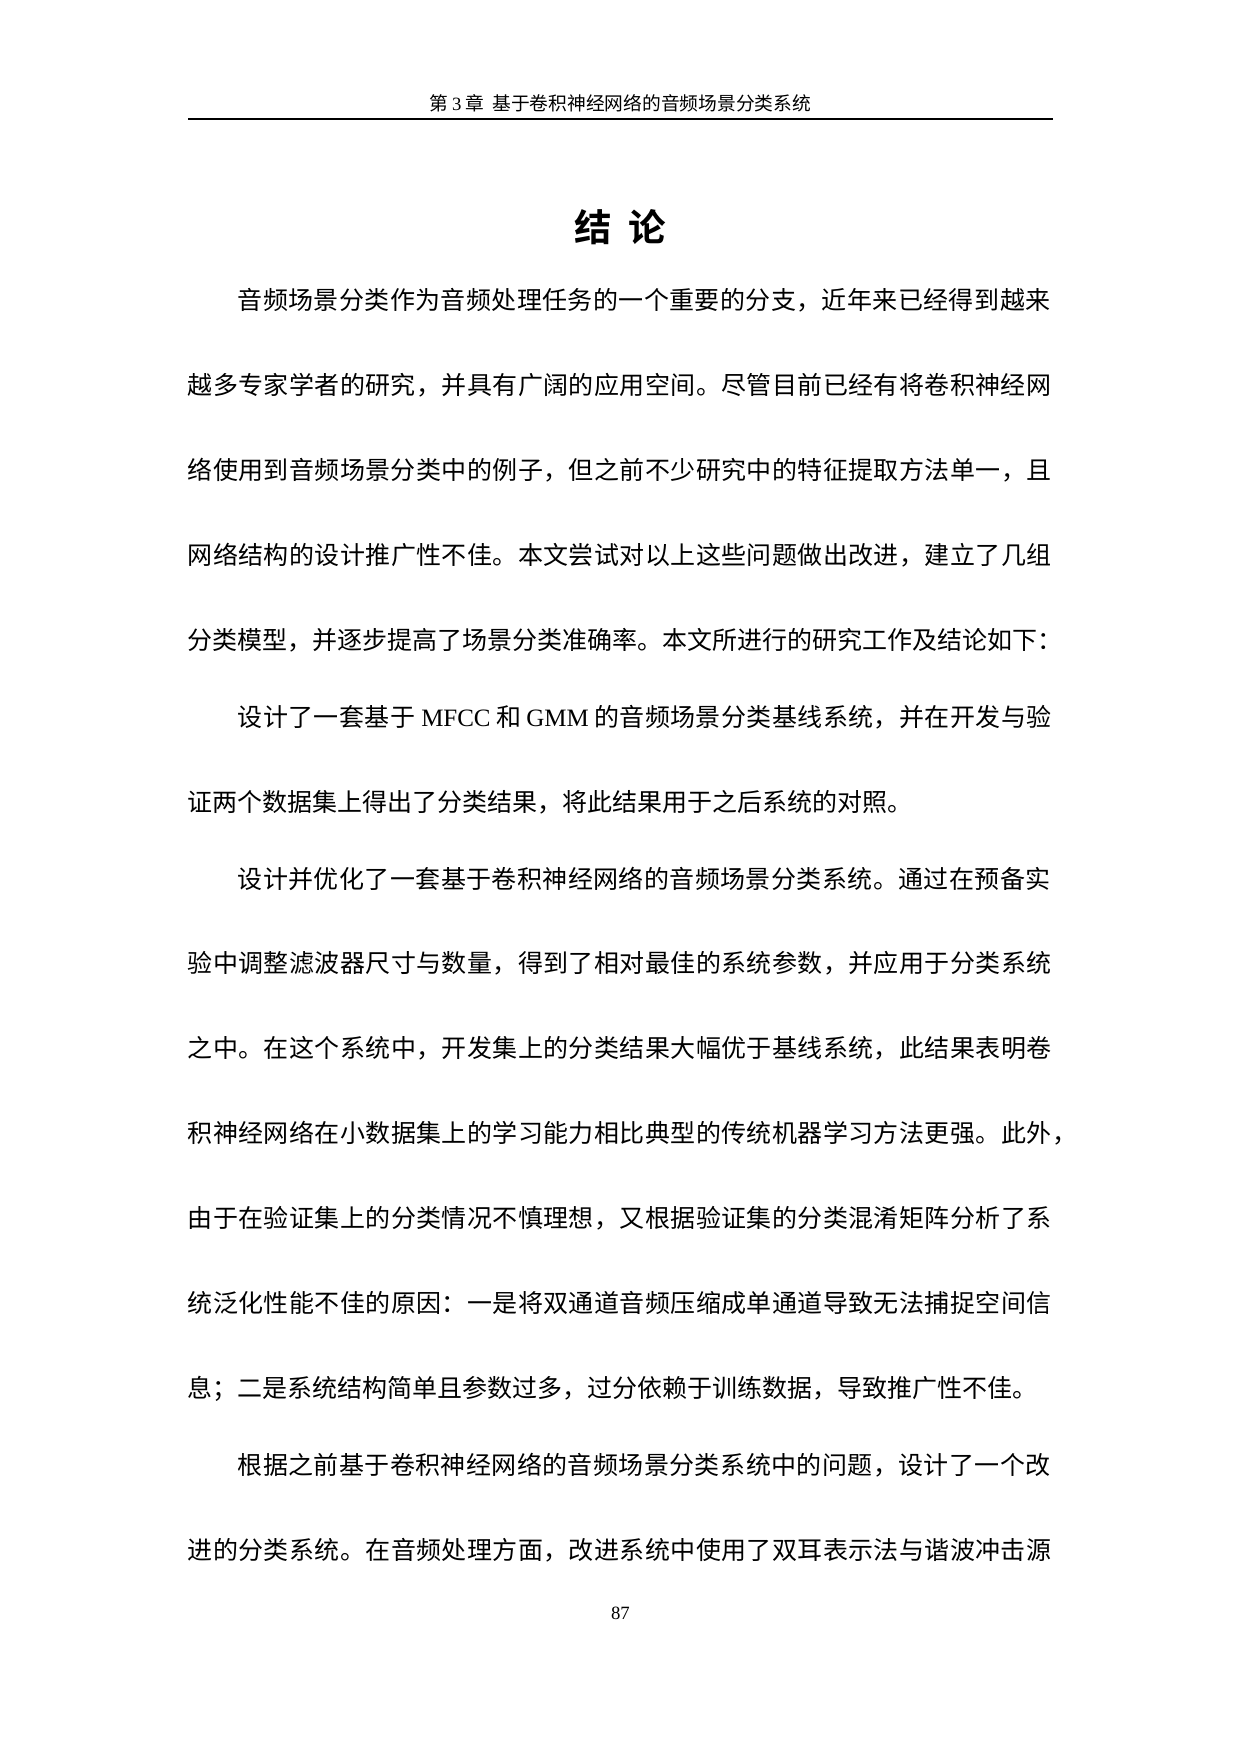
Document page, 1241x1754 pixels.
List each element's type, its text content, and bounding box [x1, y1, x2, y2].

text 音频场景分类作为音频处理任务的一个重要的分支，近年来已经得到越来越多专家学者的研究，并具有广阔的应用空间。尽管目前已经有将卷积神经网络使用到音频场景分类中的例子，但之前不少研究中的特征提取方法单一，且网络结构的设计推广性不佳。本文尝试对以上这些问题做出改进，建立了几组分类模型，并逐步提高了场景分类准确率。本文所进行的研究工作及结论如下： [187, 265, 1053, 672]
text 设计并优化了一套基于卷积神经网络的音频场景分类系统。通过在预备实验中调整滤波器尺寸与数量，得到了相对最佳的系统参数，并应用于分类系统之中。在这个系统中，开发集上的分类结果大幅优于基线系统，此结果表明卷积神经网络在小数据集上的学习能力相比典型的传统机器学习方法更强。此外，由于在验证集上的分类情况不慎理想，又根据验证集的分类混淆矩阵分析了系统泛化性能不佳的原因：一是将双通道音频压缩成单通道导致无法捕捉空间信息；二是系统结构简单且参数过多，过分依赖于训练数据，导致推广性不佳。 [187, 843, 1053, 1421]
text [187, 1429, 1053, 1582]
subtitle 结 论 [187, 191, 1053, 258]
text 设计了一套基于MFCC和GMM的音频场景分类基线系统，并在开发与验证两个数据集上得出了分类结果，将此结果用于之后系统的对照。 [187, 681, 1053, 834]
